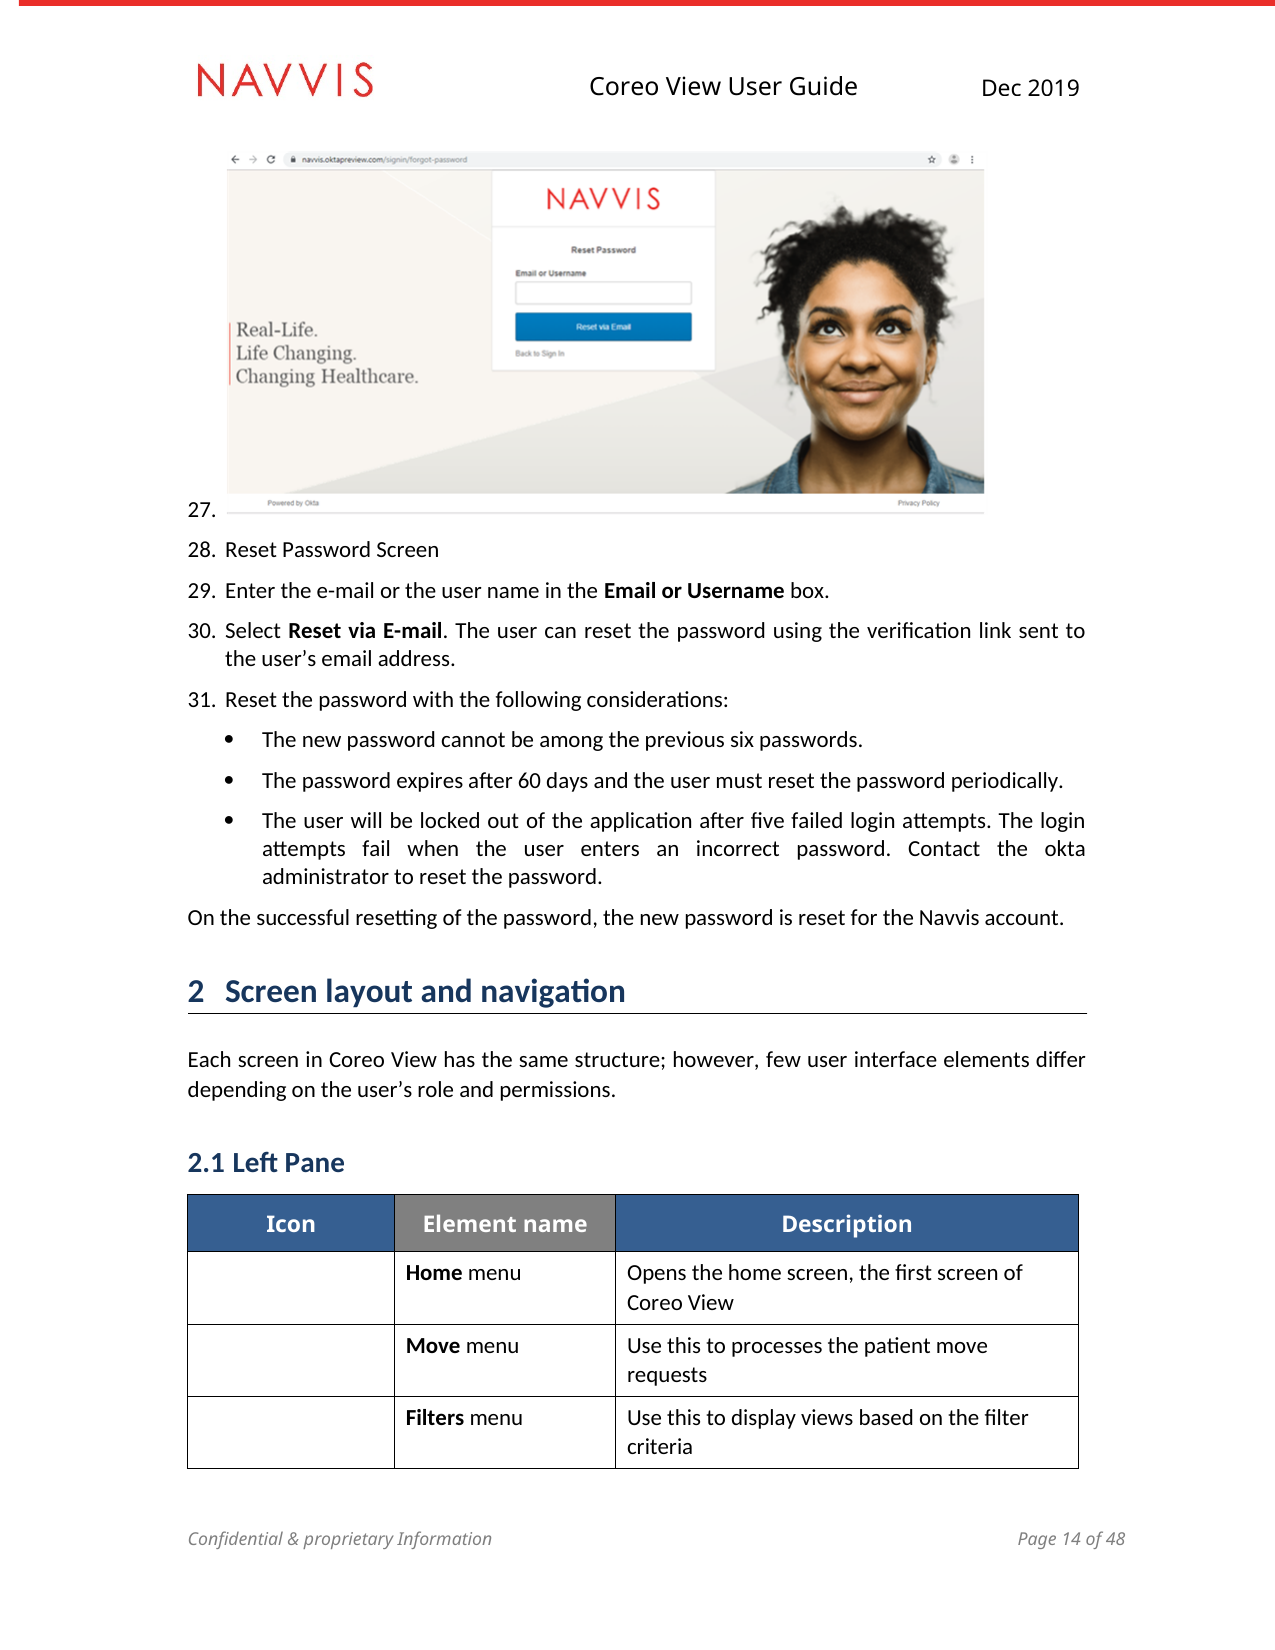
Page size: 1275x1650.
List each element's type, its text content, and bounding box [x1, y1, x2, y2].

table_cell Filters menu [395, 1397, 615, 1468]
table_cell Home menu [395, 1252, 615, 1323]
table_header Description [616, 1195, 1078, 1251]
list The user will be locked out of the application after five failed login attempts. The login attempts fail when the user enters an incorrect password. Contact the okta administrator to reset the password. [225, 806, 1087, 891]
subtitle Screen layout and navigation [187, 970, 1087, 1014]
table_cell Opens the home screen, the first screen of Coreo View [616, 1252, 1078, 1323]
subtitle Left Pane [187, 1144, 1087, 1179]
list Reset Password Screen [187, 535, 1087, 563]
table_header Element name [395, 1195, 615, 1251]
list The password expires after 60 days and the user must reset the password periodically. [225, 766, 1087, 794]
text On the successful resetting of the password, the new password is reset for the Navvis account. [187, 903, 1087, 931]
table_cell [188, 1397, 394, 1468]
list Reset the password with the following considerations: [187, 685, 1087, 713]
list Enter the e-mail or the user name in the Email or Username box. [187, 576, 1087, 604]
table_cell Use this to display views based on the filter criteria [616, 1397, 1078, 1468]
text Each screen in Coreo View has the same structure; however, few user interface elements differ depending on the user’s role and permissions. [187, 1045, 1087, 1103]
picture [187, 55, 383, 104]
table_cell Move menu [395, 1325, 615, 1396]
table_header Icon [188, 1195, 394, 1251]
table_cell Use this to processes the patient move requests [616, 1325, 1078, 1396]
table_cell [188, 1325, 394, 1396]
picture [225, 150, 989, 517]
list Select Reset via E-mail. The user can reset the password using the verification link sent to the user’s email address. [187, 616, 1087, 672]
list The new password cannot be among the previous six passwords. [225, 725, 1087, 753]
table_cell [188, 1252, 394, 1323]
